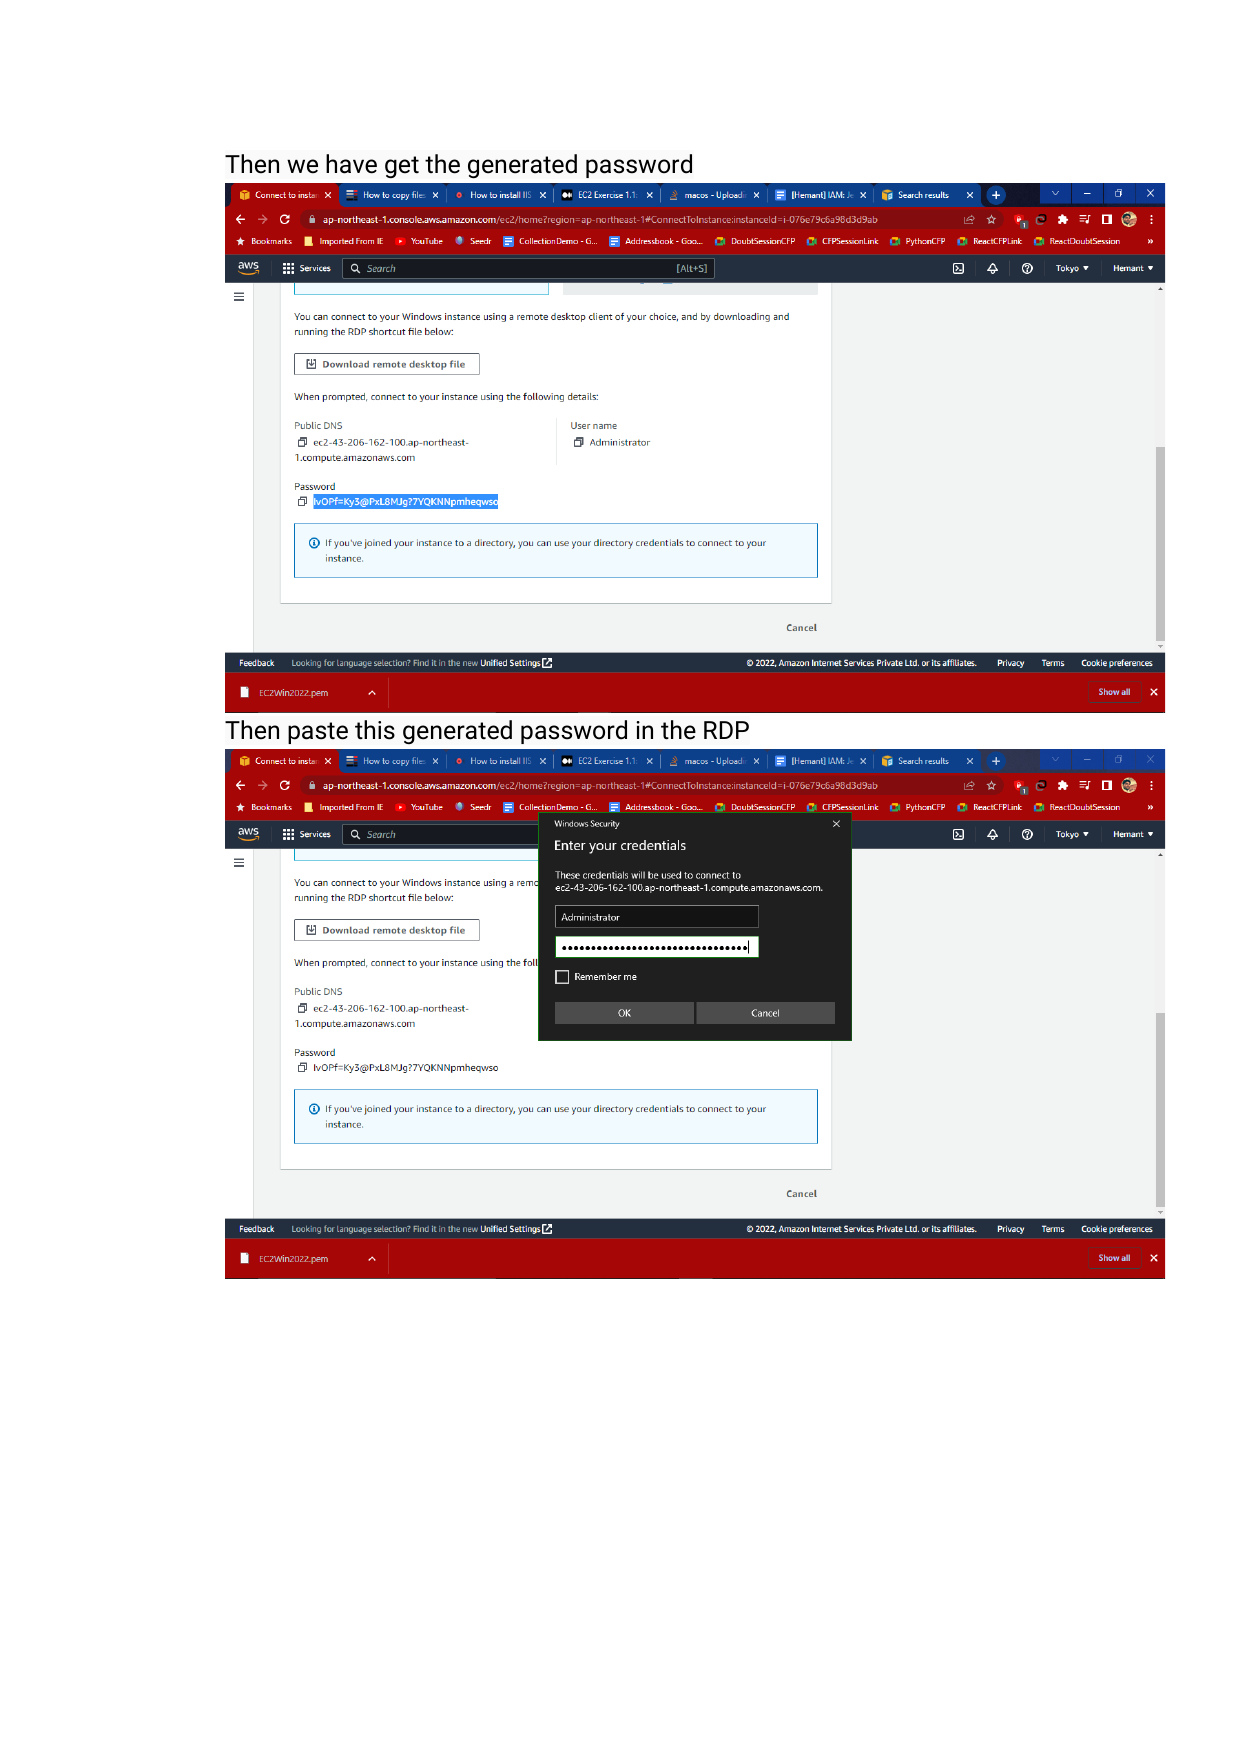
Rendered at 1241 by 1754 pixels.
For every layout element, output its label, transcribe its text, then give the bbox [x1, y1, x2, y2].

picture [225, 183, 1166, 713]
text Then we have get the generated password [225, 150, 1090, 183]
picture [225, 749, 1166, 1279]
text Then paste this generated password in the RDP [225, 716, 1090, 749]
